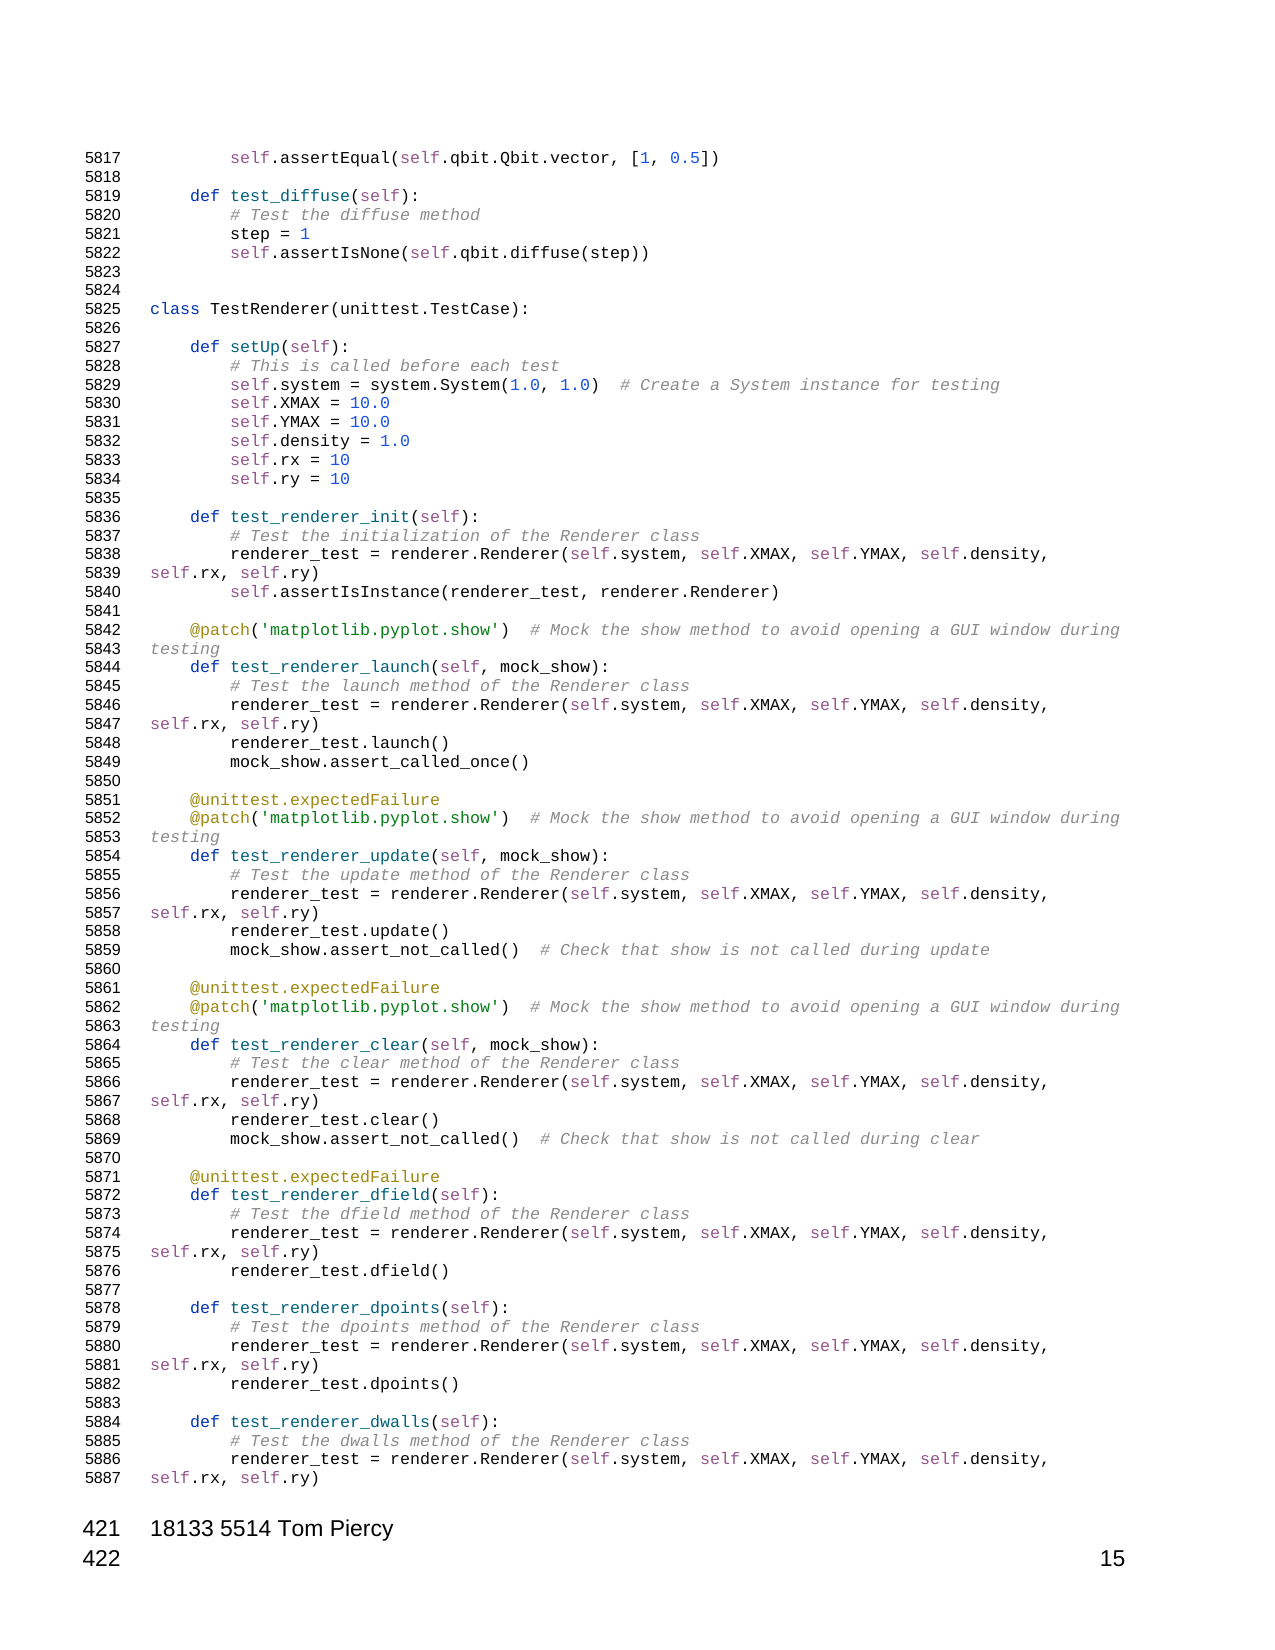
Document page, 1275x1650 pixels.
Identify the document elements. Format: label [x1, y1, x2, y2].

picture [311, 192, 319, 201]
picture [381, 1191, 389, 1200]
text [150, 150, 1125, 1489]
picture [301, 192, 309, 201]
